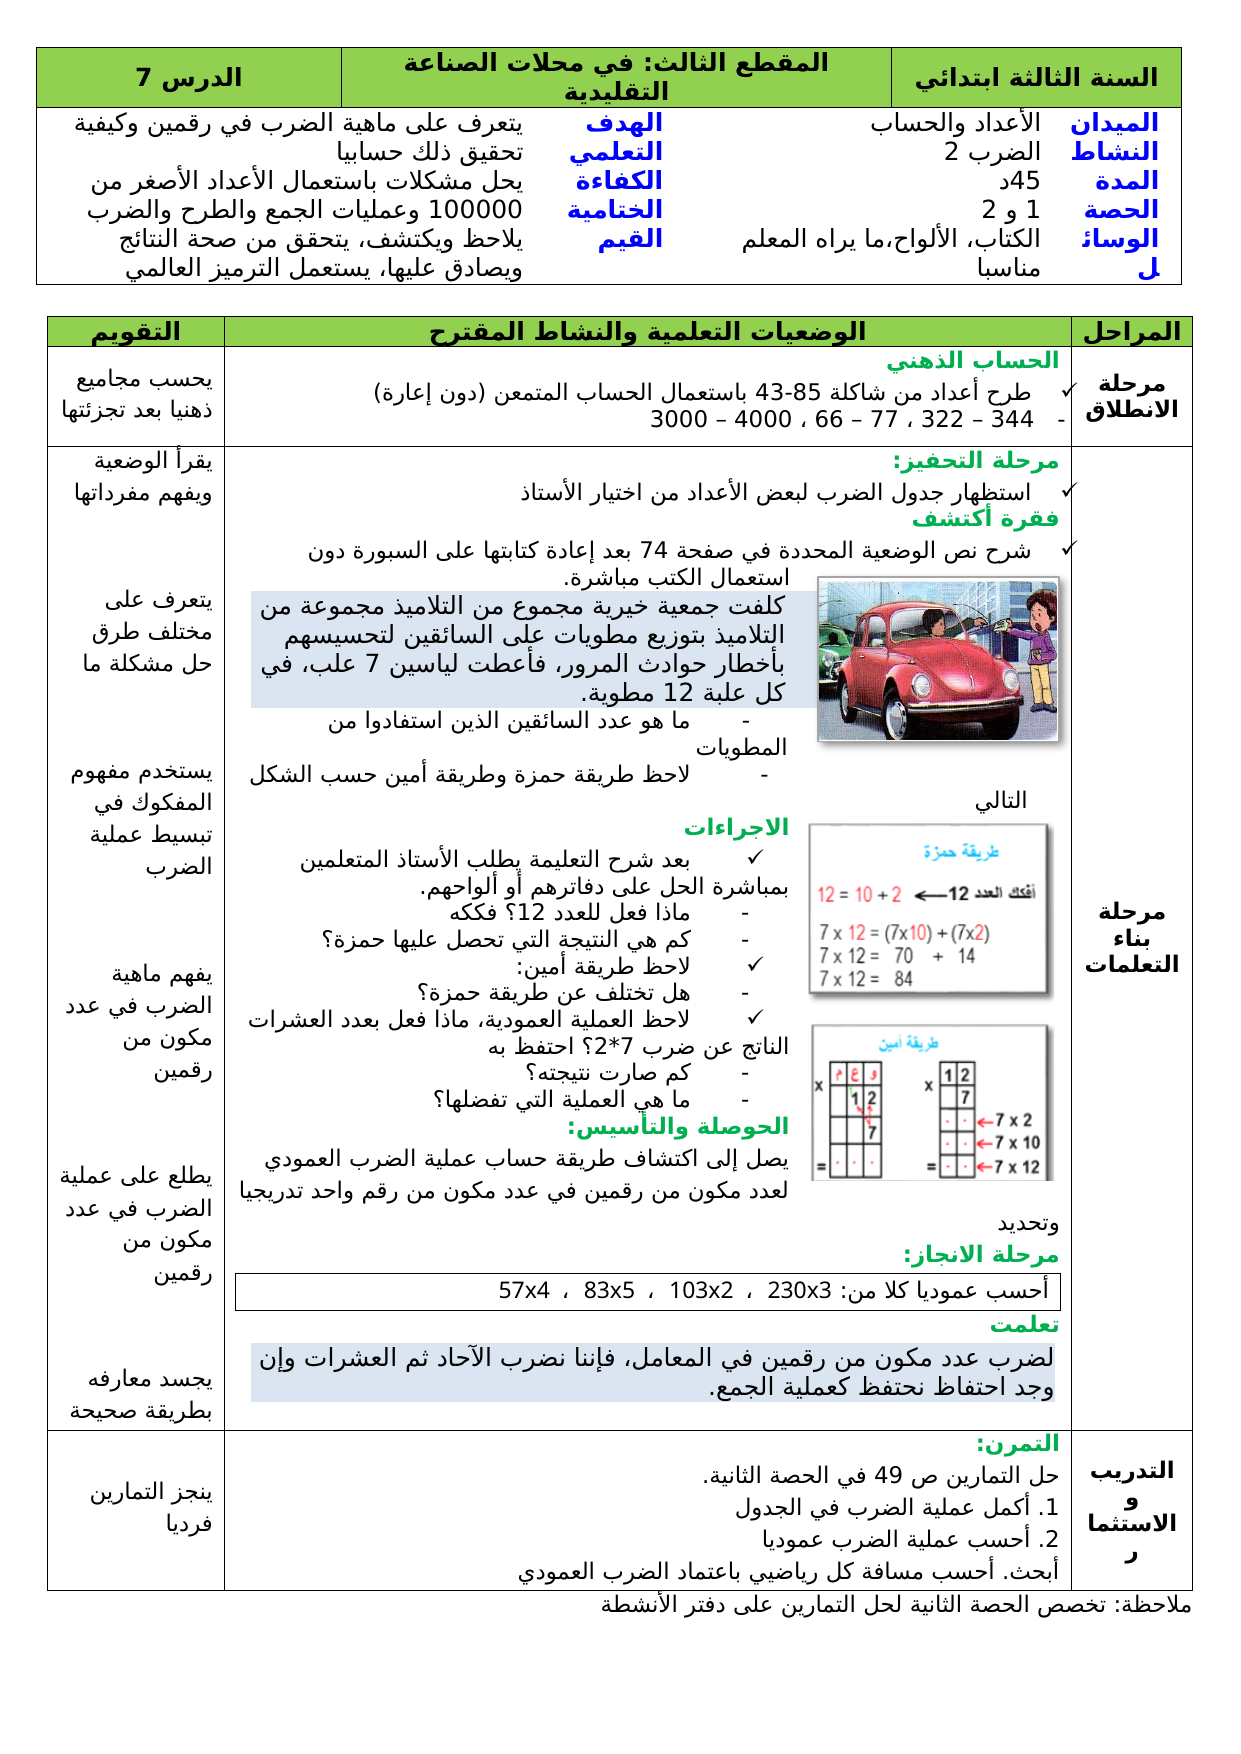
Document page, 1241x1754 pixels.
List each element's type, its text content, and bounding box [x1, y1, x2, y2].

table_cell مرحلة بناء التعلمات [1072, 447, 1192, 1429]
picture [819, 578, 1058, 741]
table_cell التمرن: حل التمارين ص 49 في الحصة الثانية. 1. أكمل عملية الضرب في الجدول 2. أحسب عملية الضرب عموديا أبحث. أحسب مسافة كل رياضيي باعتماد الضرب العمودي [225, 1431, 1071, 1590]
table_header المراحل [1072, 317, 1192, 346]
table_cell يقرأ الوضعية ويفهم مفرداتها يتعرف على مختلف طرق حل مشكلة ما يستخدم مفهوم المفكوك في تبسيط عملية الضرب يفهم ماهية الضرب في عدد مكون من رقمين يطلع على عملية الضرب في عدد مكون من رقمين يجسد معارفه بطريقة صحيحة [48, 447, 224, 1429]
table_header السنة الثالثة ابتدائي [892, 48, 1181, 107]
table_cell الحساب الذهني طرح أعداد من شاكلة 85-43 باستعمال الحساب المتمعن (دون إعارة) 344 – 322 ، 77 – 66 ، 4000 – 3000 [225, 347, 1071, 446]
table_cell التدريب و الاستثمار [1072, 1431, 1192, 1590]
table_header التقويم [48, 317, 224, 346]
picture [807, 819, 1055, 1179]
text ملاحظة: تخصص الحصة الثانية لحل التمارين على دفتر الأنشطة [47, 1591, 1193, 1618]
table_cell [37, 108, 686, 284]
table_header الوضعيات التعلمية والنشاط المقترح [225, 317, 1071, 346]
table_header الدرس 7 [37, 48, 341, 107]
table_cell مرحلة التحفيز: استظهار جدول الضرب لبعض الأعداد من اختيار الأستاذ فقرة أكتشف شرح نص الوضعية المحددة في صفحة 74 بعد إعادة كتابتها على السبورة دون استعمال الكتب مباشرة. كلفت جمعية خيرية مجموع من التلاميذ مجموعة من التلاميذ بتوزيع مطويات على السائقين لتحسيسهم بأخطار حوادث المرور، فأعطت لياسين 7 علب، في كل علبة 12 مطوية. ما هو عدد السائقين الذين استفادوا من المطويات لاحظ طريقة حمزة وطريقة أمين حسب الشكل التالي الاجراءات بعد شرح التعليمة يطلب الأستاذ المتعلمين بمباشرة الحل على دفاترهم أو ألواحهم. ماذا فعل للعدد 12؟ فككه كم هي النتيجة التي تحصل عليها حمزة؟ لاحظ طريقة أمين: هل تختلف عن طريقة حمزة؟ لاحظ العملية العمودية، ماذا فعل بعدد العشرات الناتج عن ضرب 7*2؟ احتفظ به كم صارت نتيجته؟ ما هي العملية التي تفضلها؟ الحوصلة والتأسيس: يصل إلى اكتشاف طريقة حساب عملية الضرب العمودي لعدد مكون من رقمين في عدد مكون من رقم واحد تدريجيا وتحديد مرحلة الانجاز: تعلمت لضرب عدد مكون من رقمين في المعامل، فإننا نضرب الآحاد ثم العشرات وإن وجد احتفاظ نحتفظ كعملية الجمع. [225, 447, 1071, 1429]
table_header المقطع الثالث: في محلات الصناعة التقليدية [342, 48, 891, 107]
table_cell [686, 108, 1181, 284]
table_cell يحسب مجاميع ذهنيا بعد تجزئتها [48, 347, 224, 446]
table_cell ينجز التمارين فرديا [48, 1431, 224, 1590]
table_cell مرحلة الانطلاق [1072, 347, 1192, 446]
